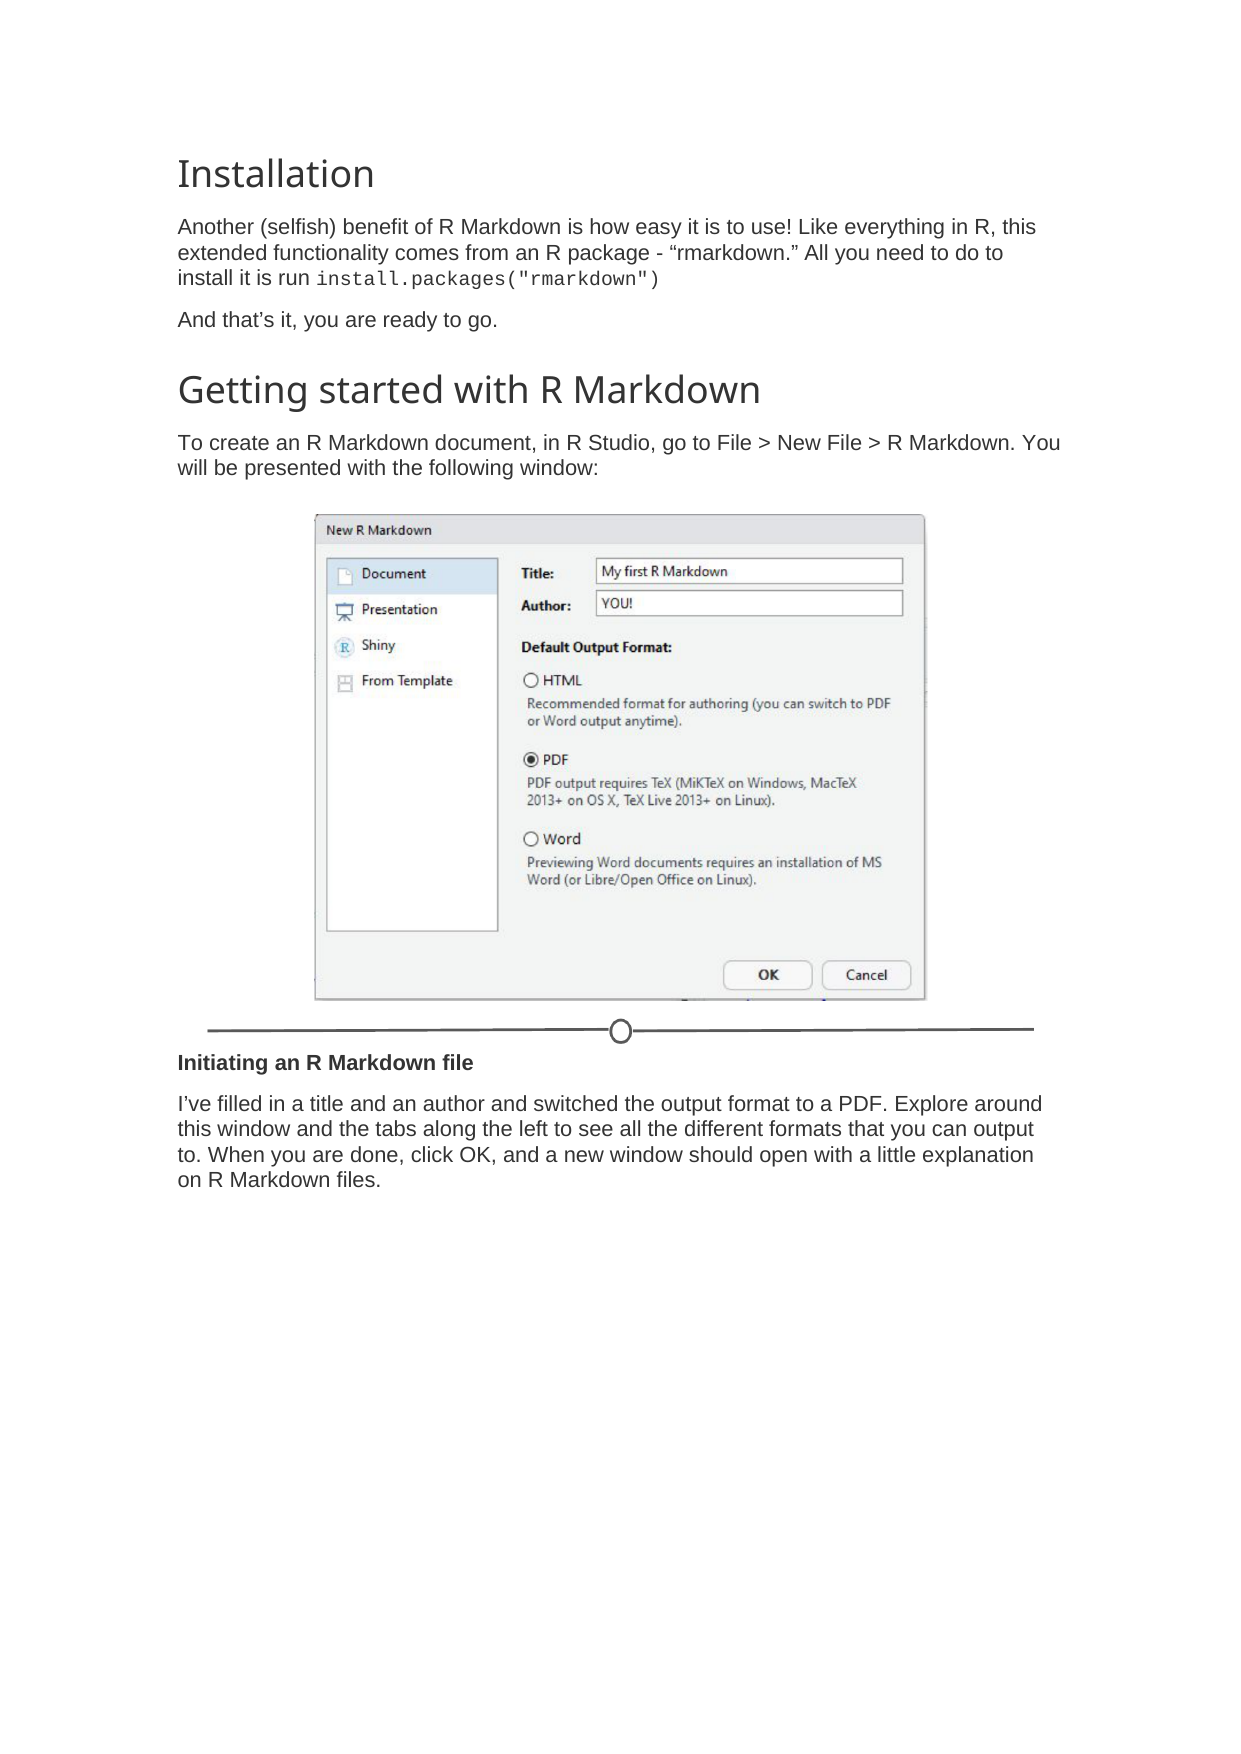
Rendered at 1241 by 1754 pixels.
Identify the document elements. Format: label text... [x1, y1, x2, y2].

text Another (selfish) benefit of R Markdown is how easy it is to use! Like everything in R, this extended functionality comes from an R package - “rmarkdown.” All you need to do to install it is run install.packages("rmarkdown") [177, 214, 1063, 291]
text Initiating an R Markdown file [177, 1051, 1063, 1075]
text And that’s it, you are ready to go. [177, 307, 1063, 332]
text I’ve filled in a title and an author and switched the output format to a PDF. Explore around this window and the tabs along the left to see all the different formats that you can output to. When you are done, click OK, and a new window should open with a little explanation on R Markdown files. [177, 1091, 1063, 1192]
text Getting started with R Markdown [177, 363, 1063, 414]
picture [177, 496, 1063, 1051]
text Installation [177, 148, 1063, 199]
text To create an R Markdown document, in R Studio, go to File > New File > R Markdown. You will be presented with the following window: [177, 430, 1063, 480]
